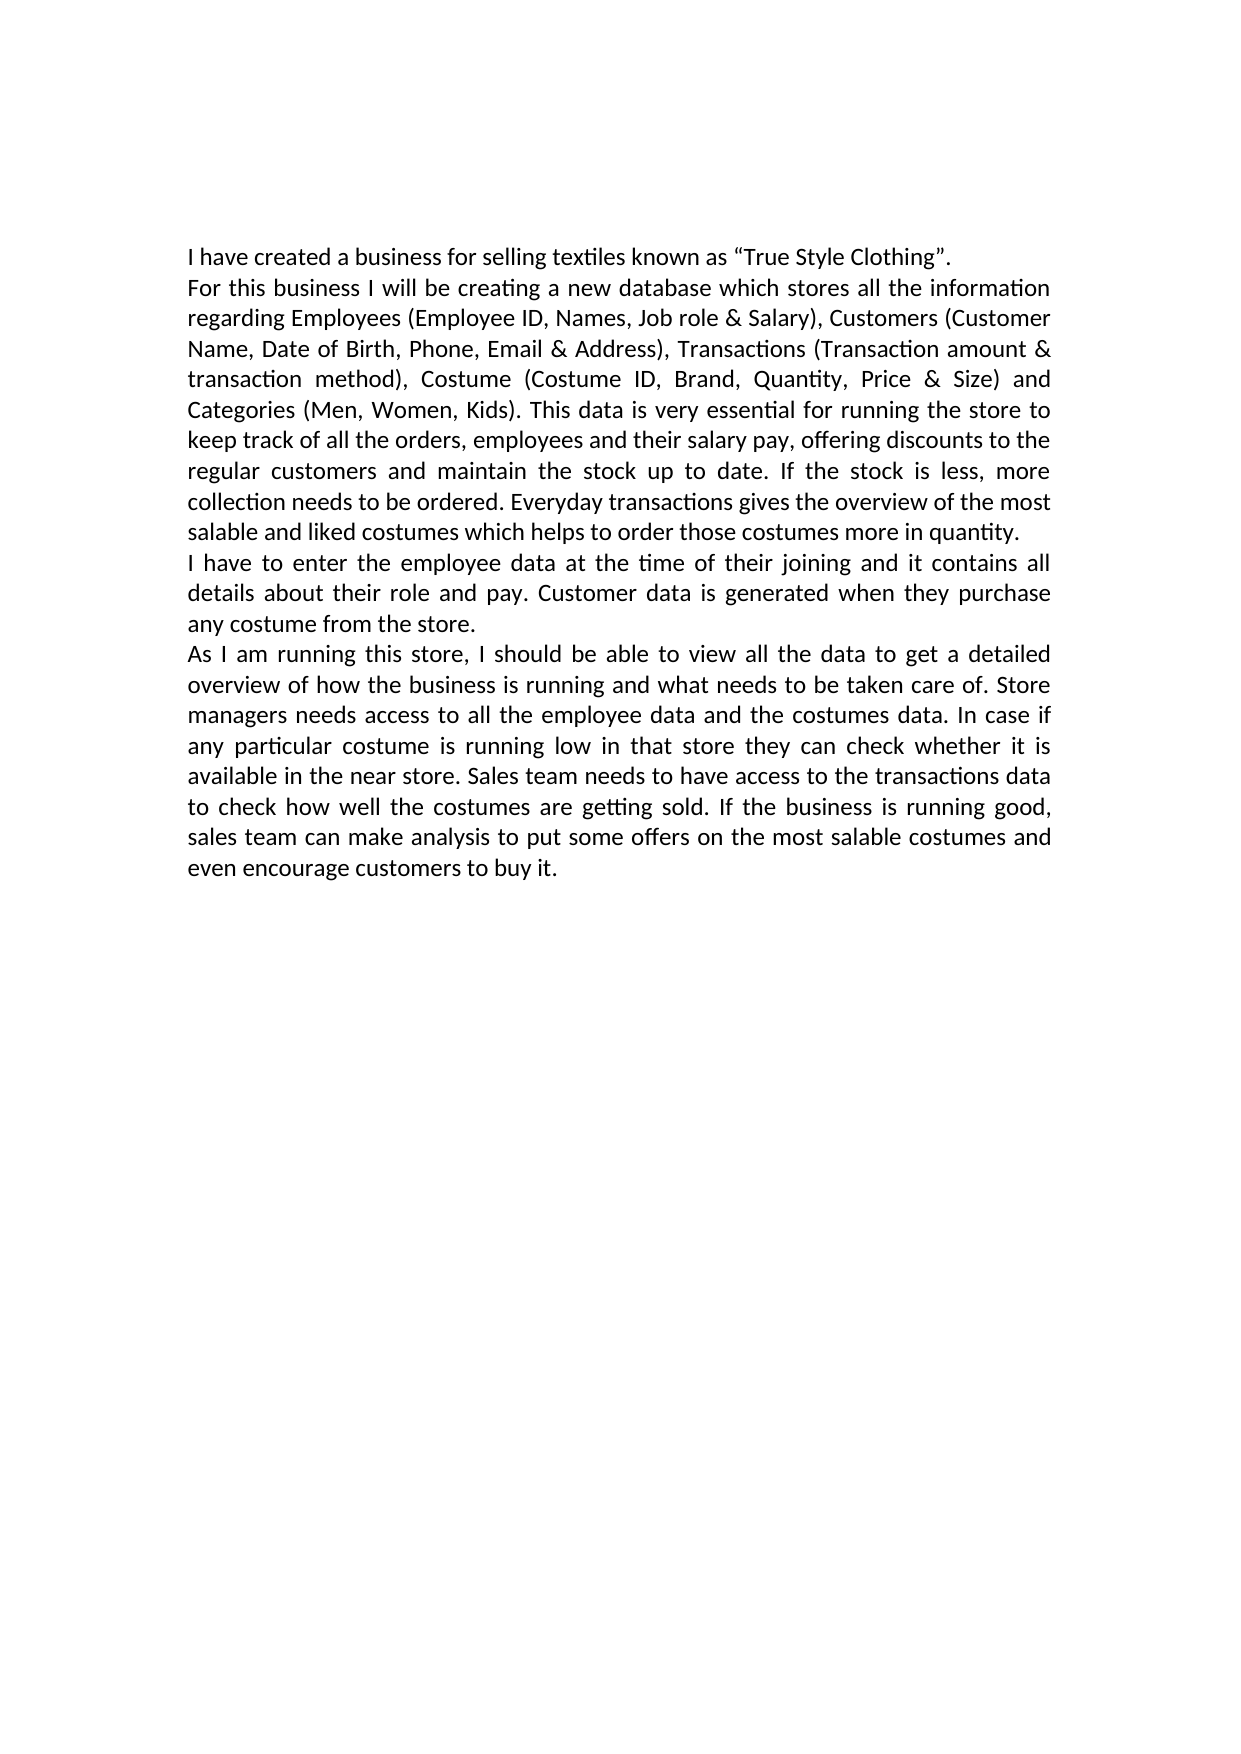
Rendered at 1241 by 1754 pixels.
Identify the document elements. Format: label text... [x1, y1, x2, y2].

text I have created a business for selling textiles known as “True Style Clothing”. [187, 242, 1053, 272]
text For this business I will be creating a new database which stores all the information regarding Employees (Employee ID, Names, Job role & Salary), Customers (Customer Name, Date of Birth, Phone, Email & Address), Transactions (Transaction amount & transaction method), Costume (Costume ID, Brand, Quantity, Price & Size) and Categories (Men, Women, Kids). This data is very essential for running the store to keep track of all the orders, employees and their salary pay, offering discounts to the regular customers and maintain the stock up to date. If the stock is less, more collection needs to be ordered. Everyday transactions gives the overview of the most salable and liked costumes which helps to order those costumes more in quantity. [187, 272, 1053, 547]
text I have to enter the employee data at the time of their joining and it contains all details about their role and pay. Customer data is generated when they purchase any costume from the store. [187, 547, 1053, 638]
text As I am running this store, I should be able to view all the data to get a detailed overview of how the business is running and what needs to be taken care of. Store managers needs access to all the employee data and the costumes data. In case if any particular costume is running low in that store they can check whether it is available in the near store. Sales team needs to have access to the transactions data to check how well the costumes are getting sold. If the business is running good, sales team can make analysis to put some offers on the most salable costumes and even encourage customers to buy it. [187, 638, 1053, 882]
